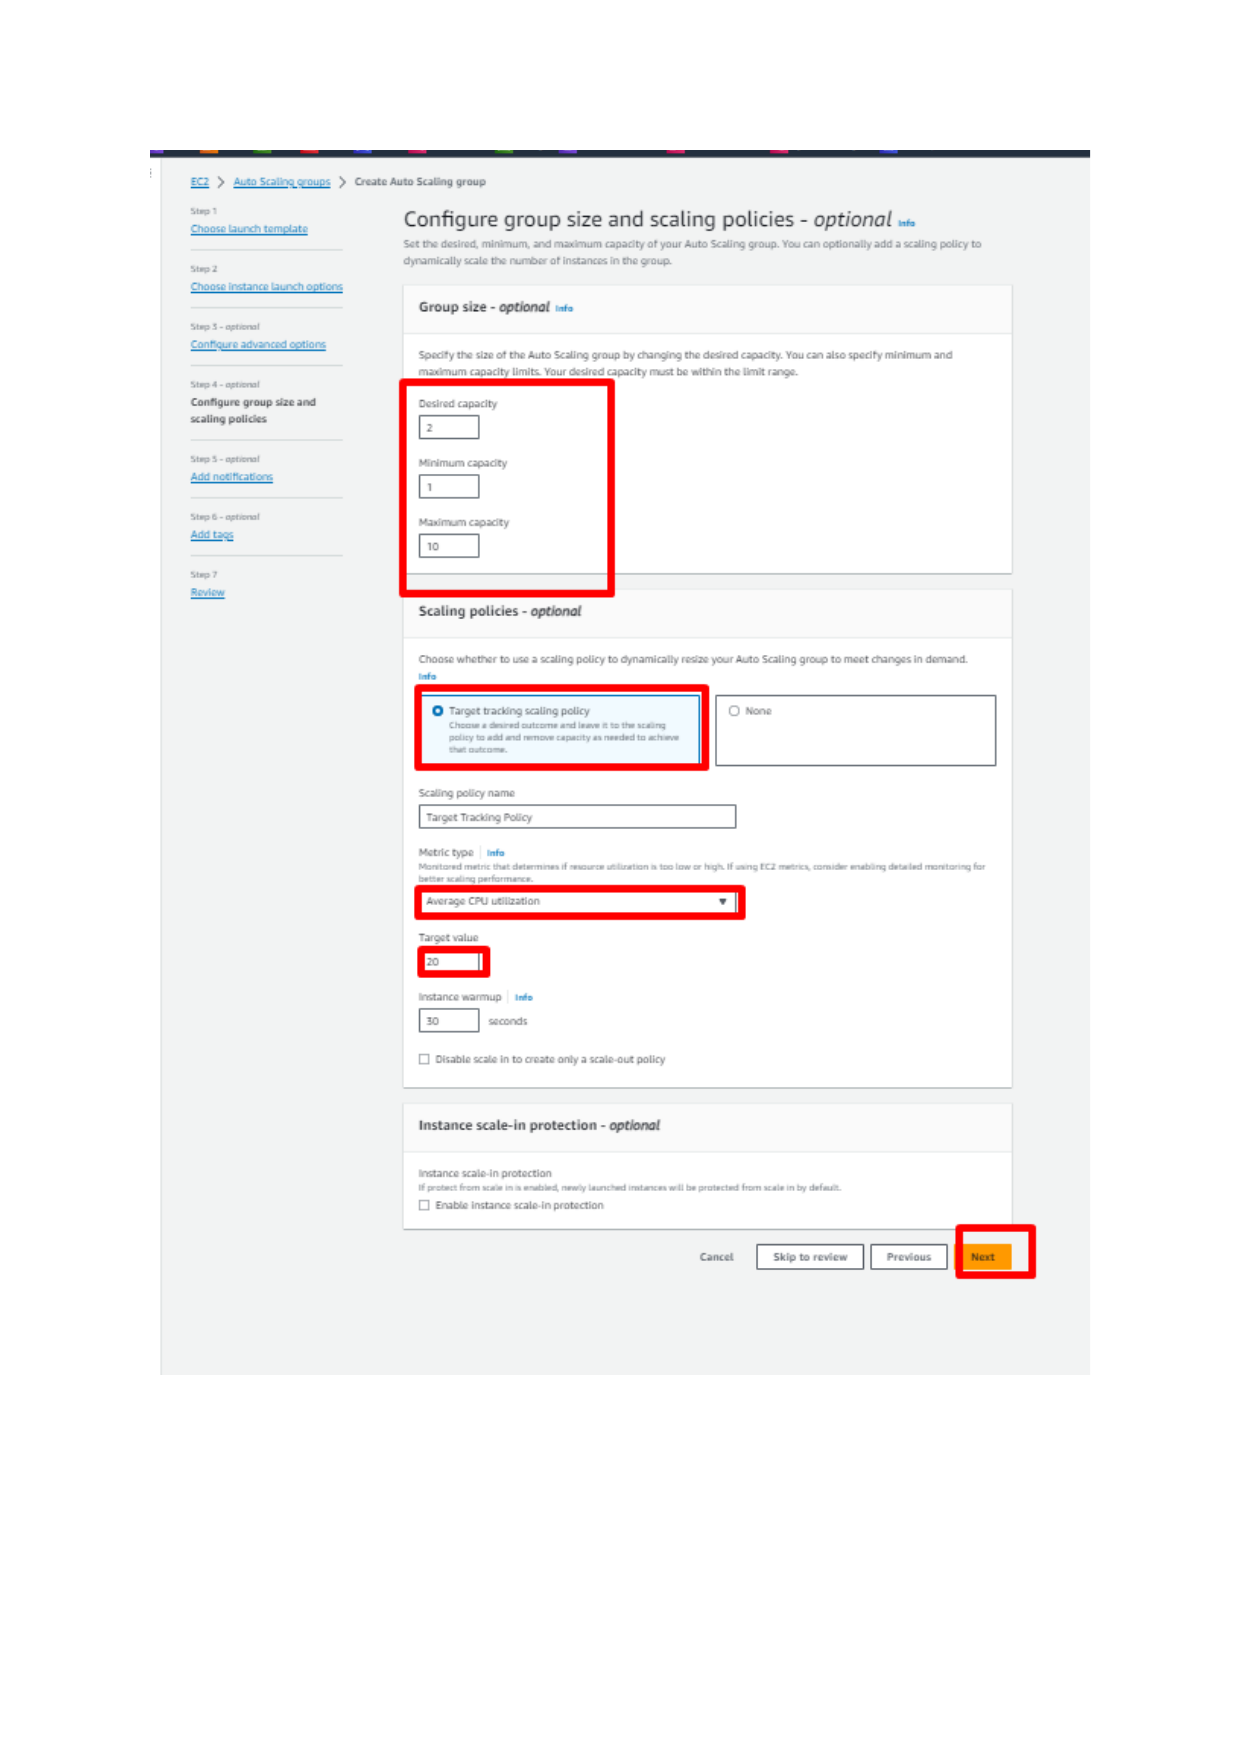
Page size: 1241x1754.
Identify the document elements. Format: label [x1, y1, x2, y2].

picture [150, 150, 1091, 1375]
